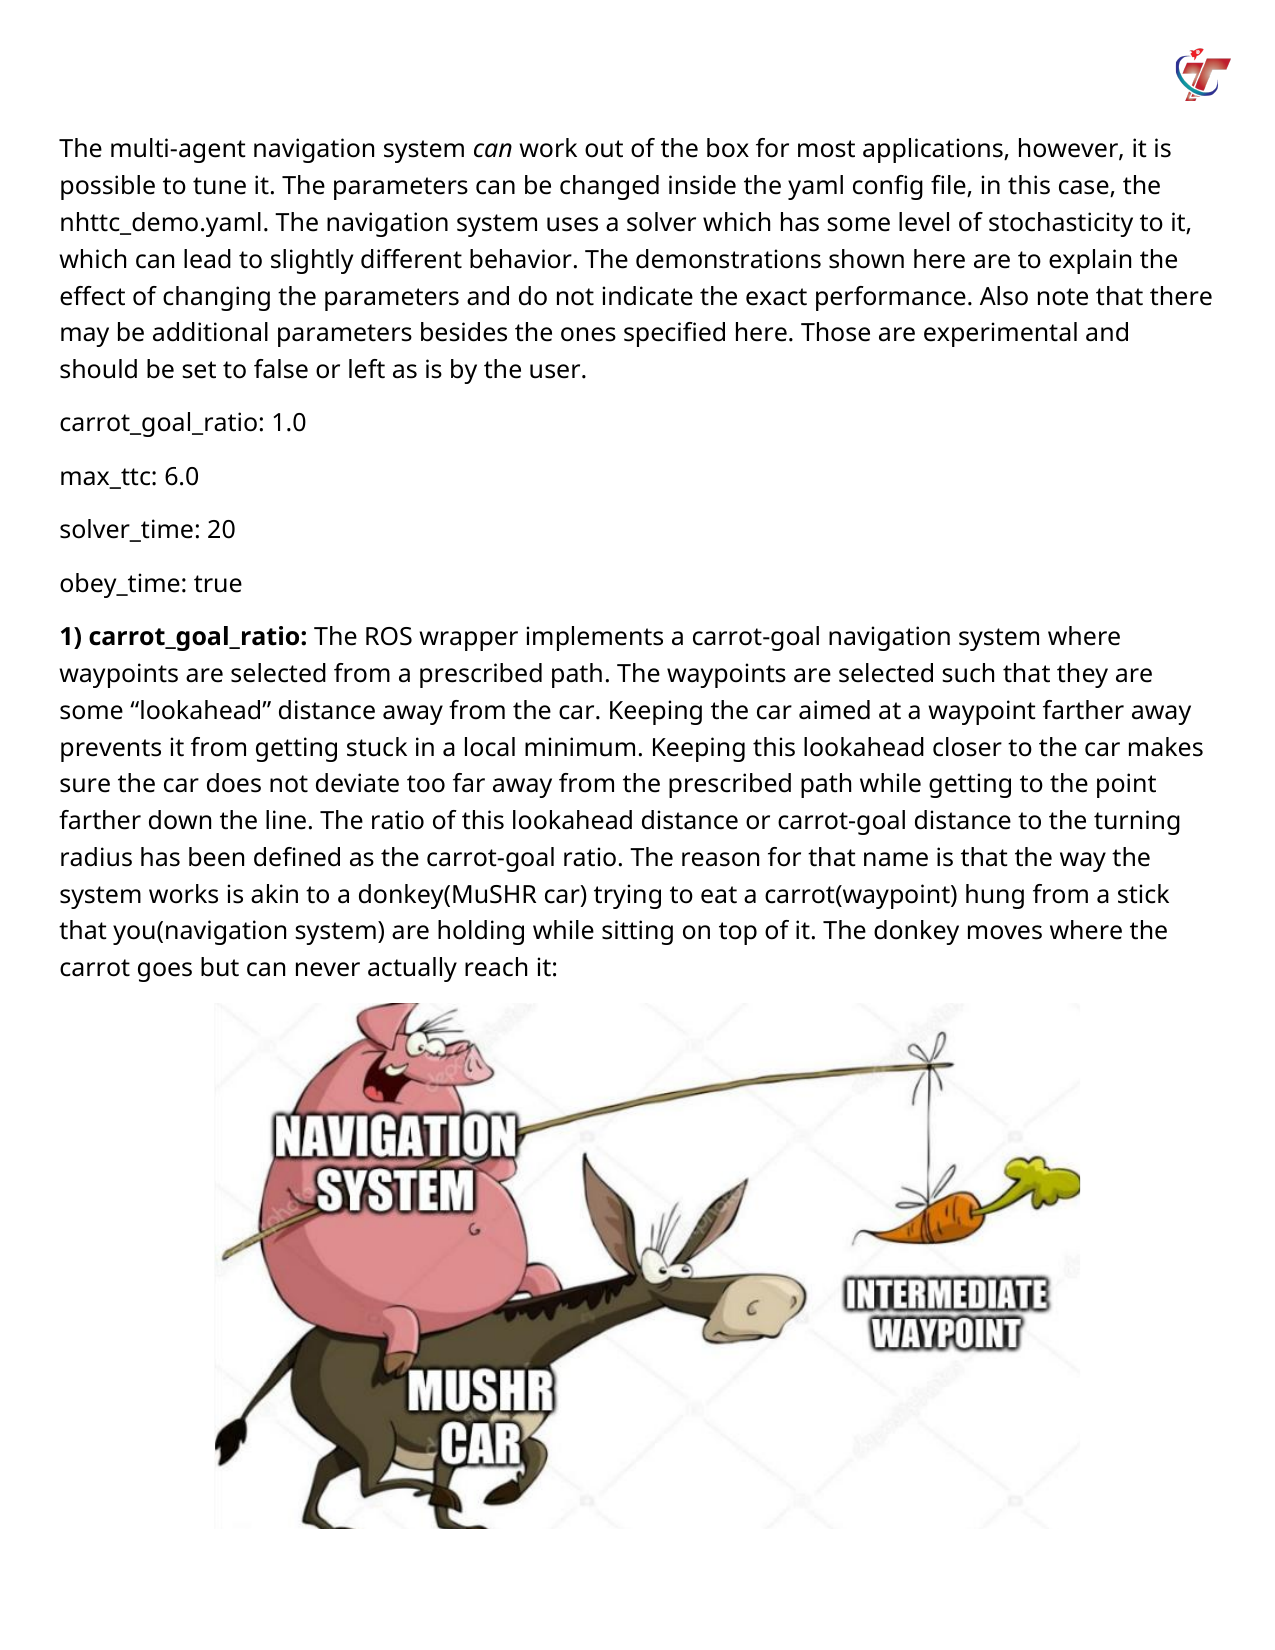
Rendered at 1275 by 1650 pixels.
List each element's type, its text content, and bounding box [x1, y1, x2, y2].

text obey_time: true [59, 492, 1216, 526]
text max_ttc: 6.0 [59, 385, 1216, 419]
picture [214, 930, 1080, 1456]
picture [1175, 45, 1231, 101]
text solver_time: 20 [59, 438, 1216, 472]
text 1) carrot_goal_ratio: The ROS wrapper implements a carrot-goal navigation system where waypoints are selected from a prescribed path. The waypoints are selected such that they are some “lookahead” distance away from the car. Keeping the car aimed at a waypoint farther away prevents it from getting stuck in a local minimum. Keeping this lookahead closer to the car makes sure the car does not deviate too far away from the prescribed path while getting to the point farther down the line. The ratio of this lookahead distance or carrot-goal distance to the turning radius has been defined as the carrot-goal ratio. The reason for that name is that the way the system works is akin to a donkey(MuSHR car) trying to eat a carrot(waypoint) hung from a stick that you(navigation system) are holding while sitting on top of it. The donkey moves where the carrot goes but can never actually reach it: [59, 545, 1216, 910]
text carrot_goal_ratio: 1.0 [59, 332, 1216, 366]
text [59, 131, 1216, 312]
